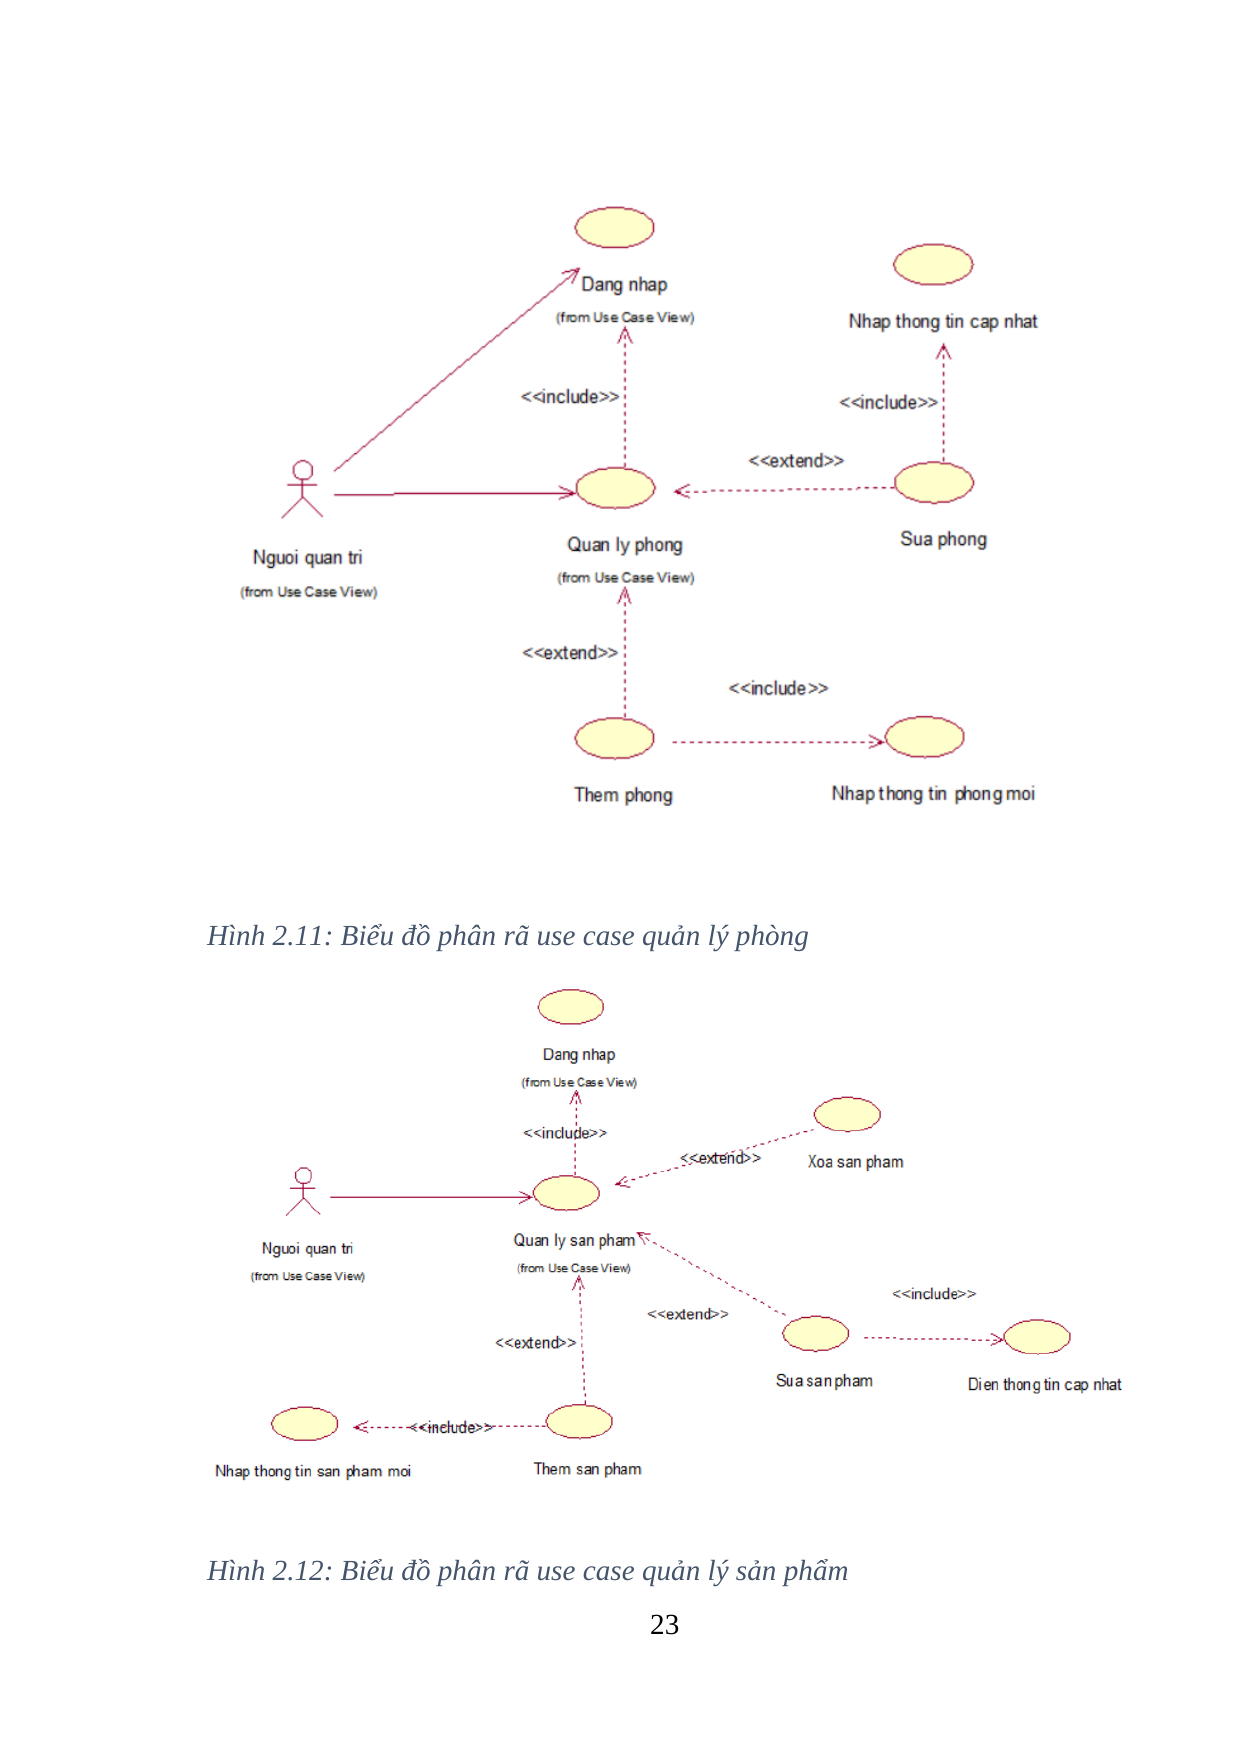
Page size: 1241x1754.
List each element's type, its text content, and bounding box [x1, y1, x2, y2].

picture [206, 198, 1123, 881]
picture [206, 989, 1123, 1515]
